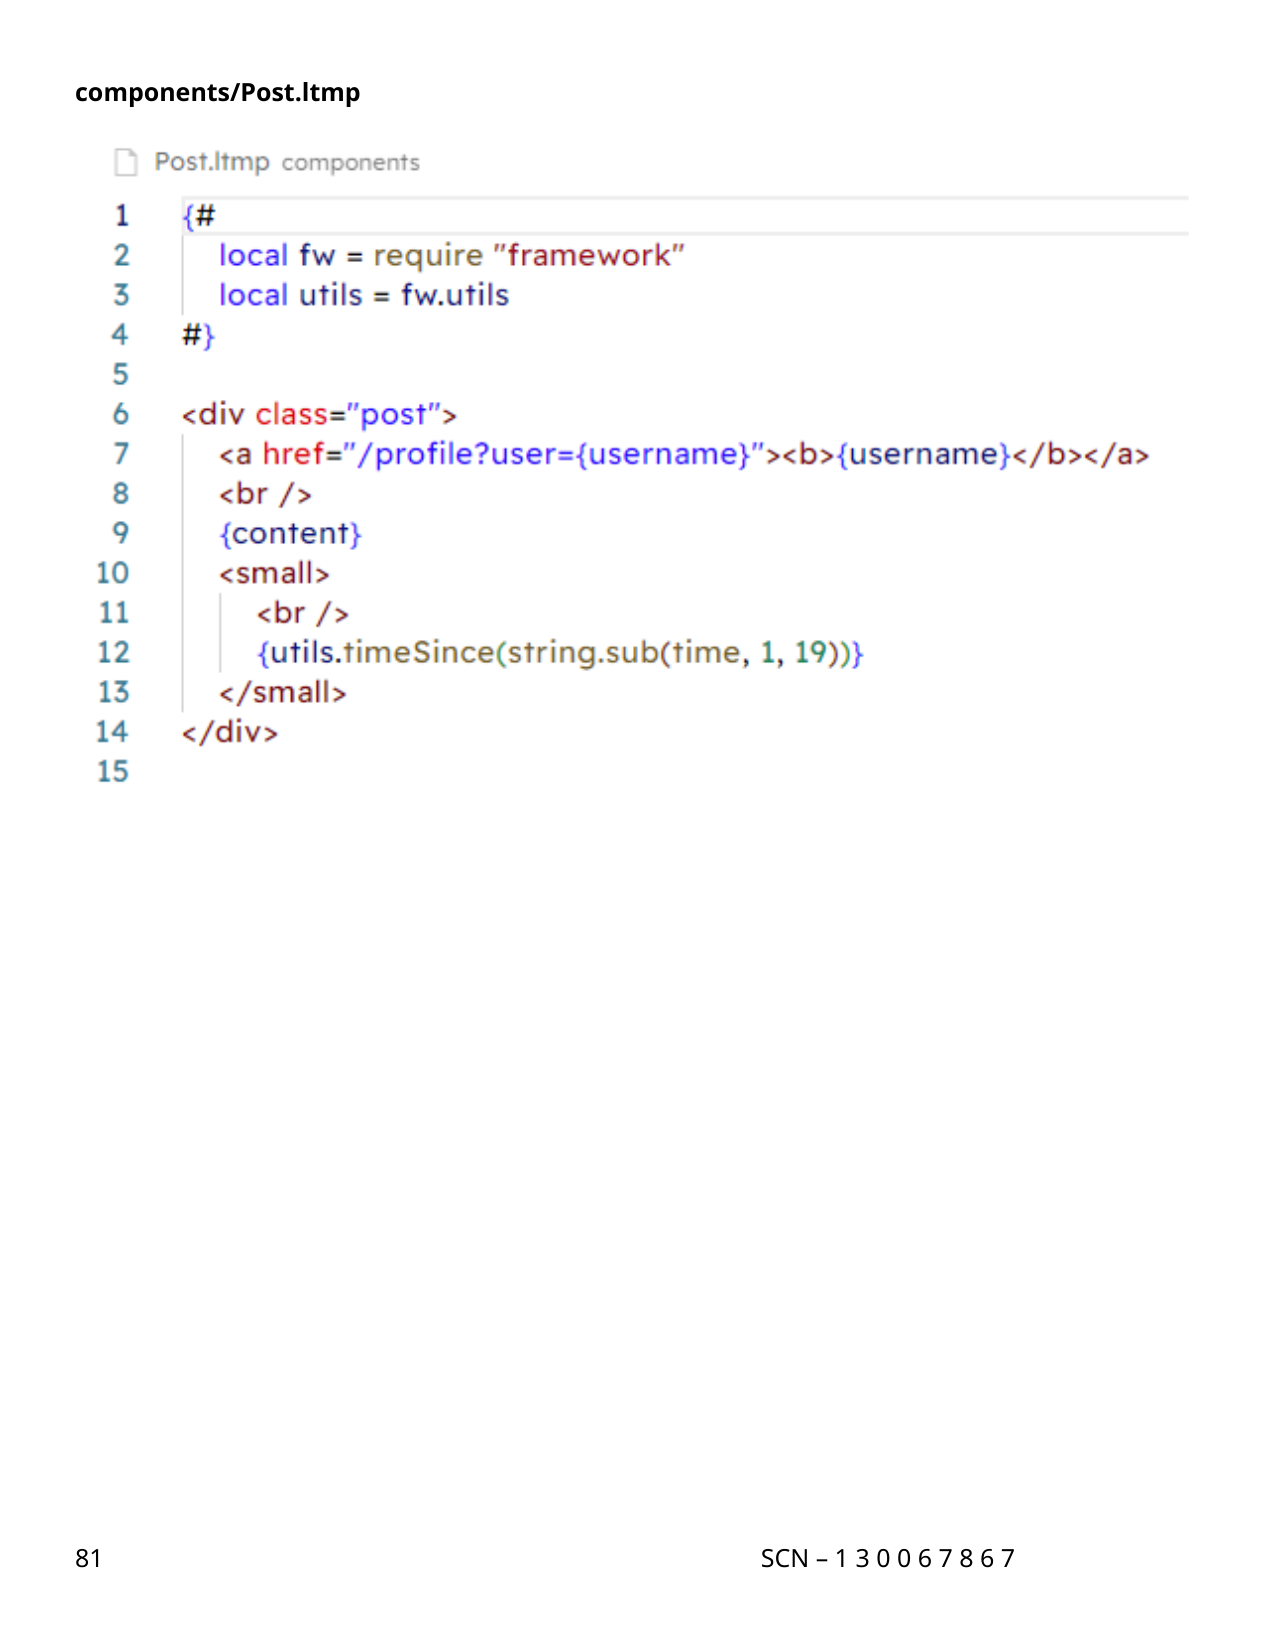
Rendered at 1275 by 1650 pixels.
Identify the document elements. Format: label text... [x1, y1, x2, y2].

subtitle components/Post.ltmp [75, 75, 1200, 109]
picture [75, 127, 1189, 808]
